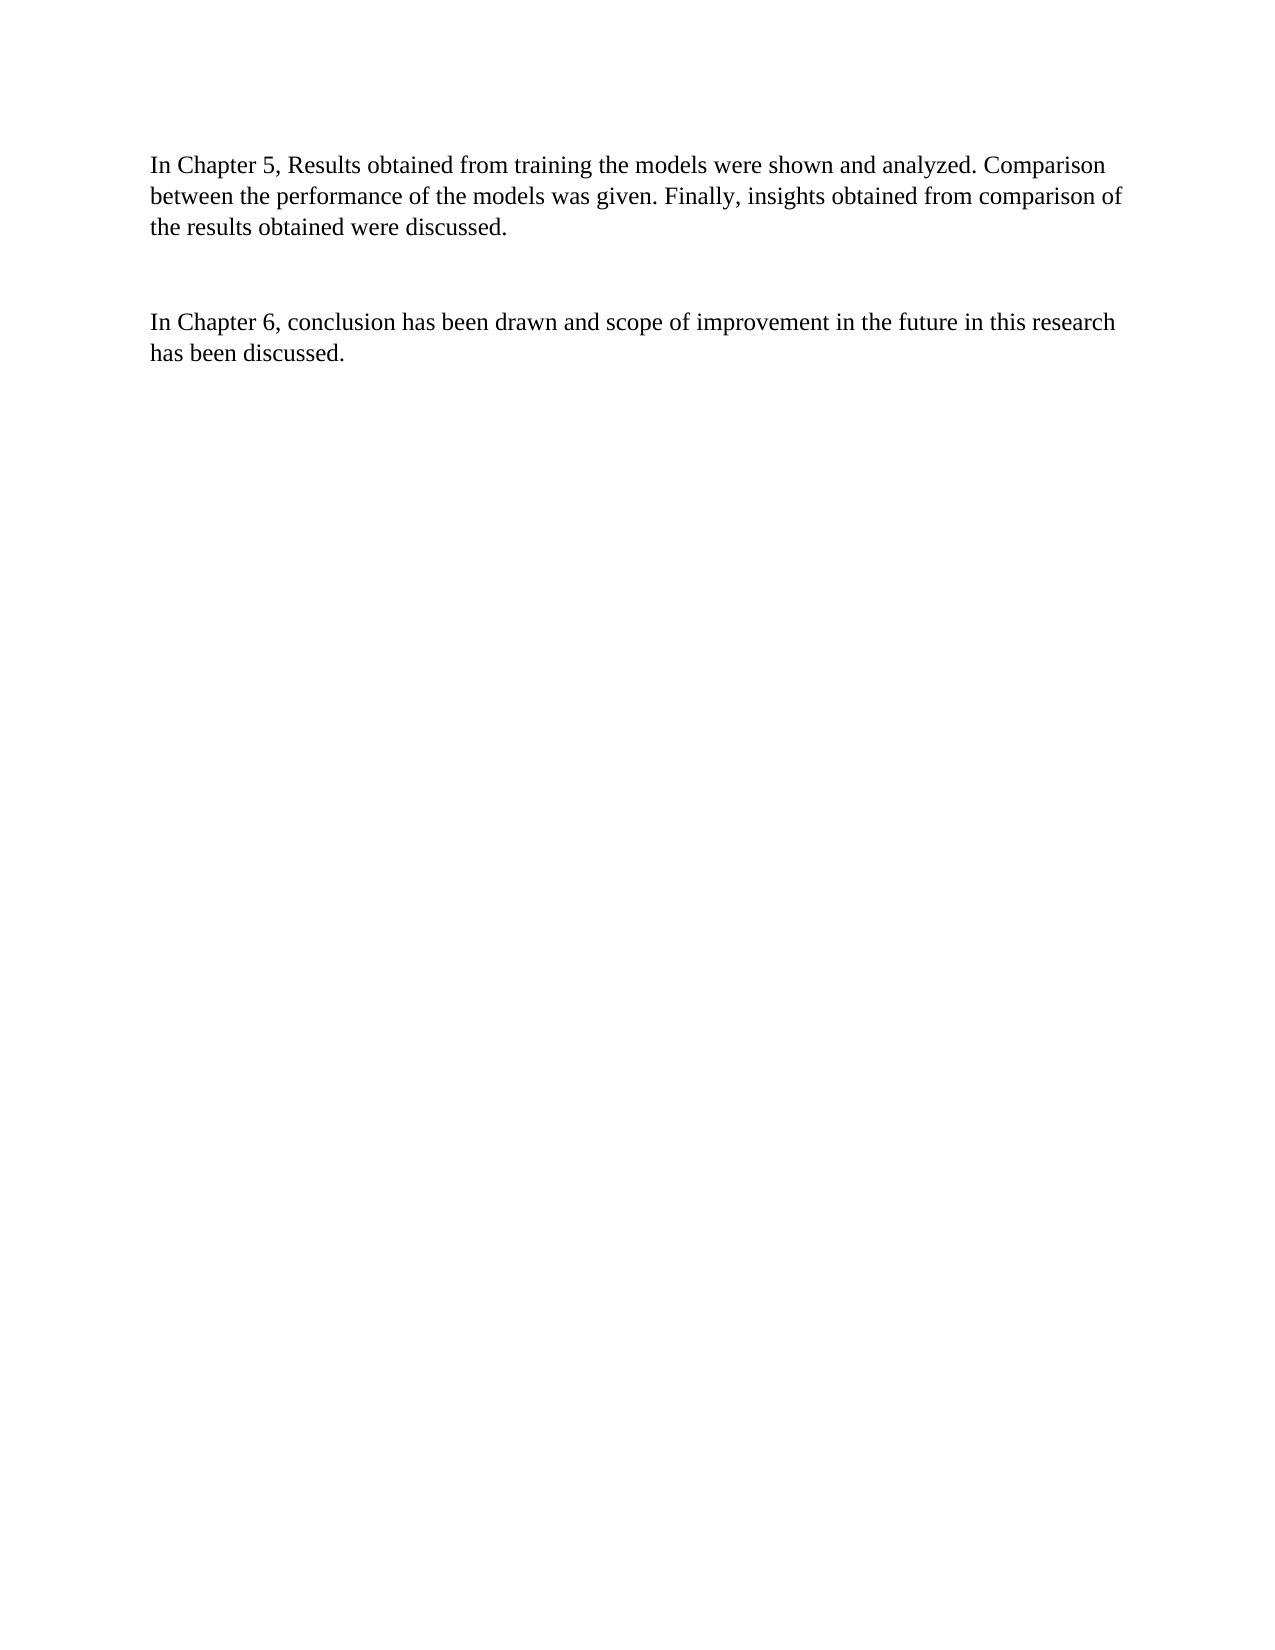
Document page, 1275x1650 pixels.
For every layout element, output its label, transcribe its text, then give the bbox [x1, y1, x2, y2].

text In Chapter 5, Results obtained from training the models were shown and analyzed. Comparison between the performance of the models was given. Finally, insights obtained from comparison of the results obtained were discussed. [150, 150, 1125, 241]
text In Chapter 6, conclusion has been drawn and scope of improvement in the future in this research has been discussed. [150, 307, 1125, 367]
